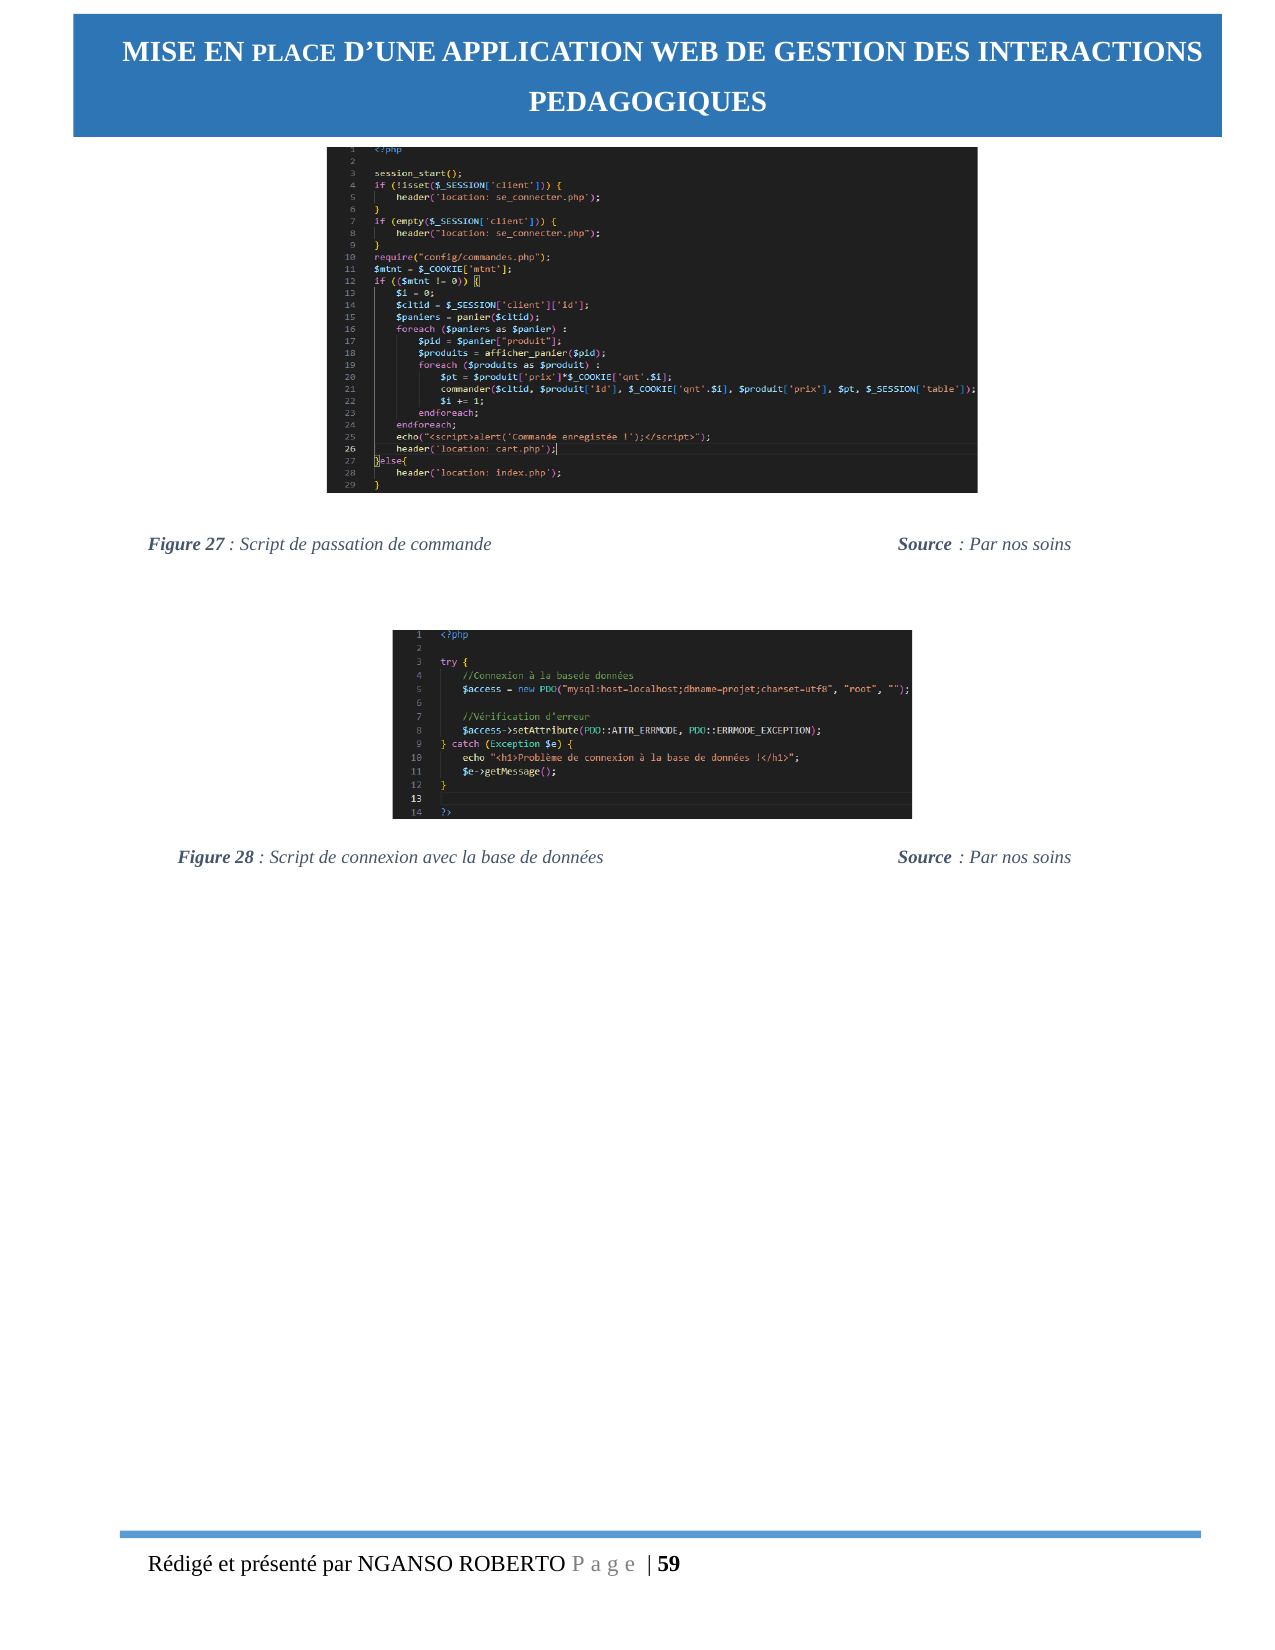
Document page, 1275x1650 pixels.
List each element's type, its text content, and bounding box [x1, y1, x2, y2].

picture [392, 630, 913, 819]
picture [326, 147, 978, 493]
